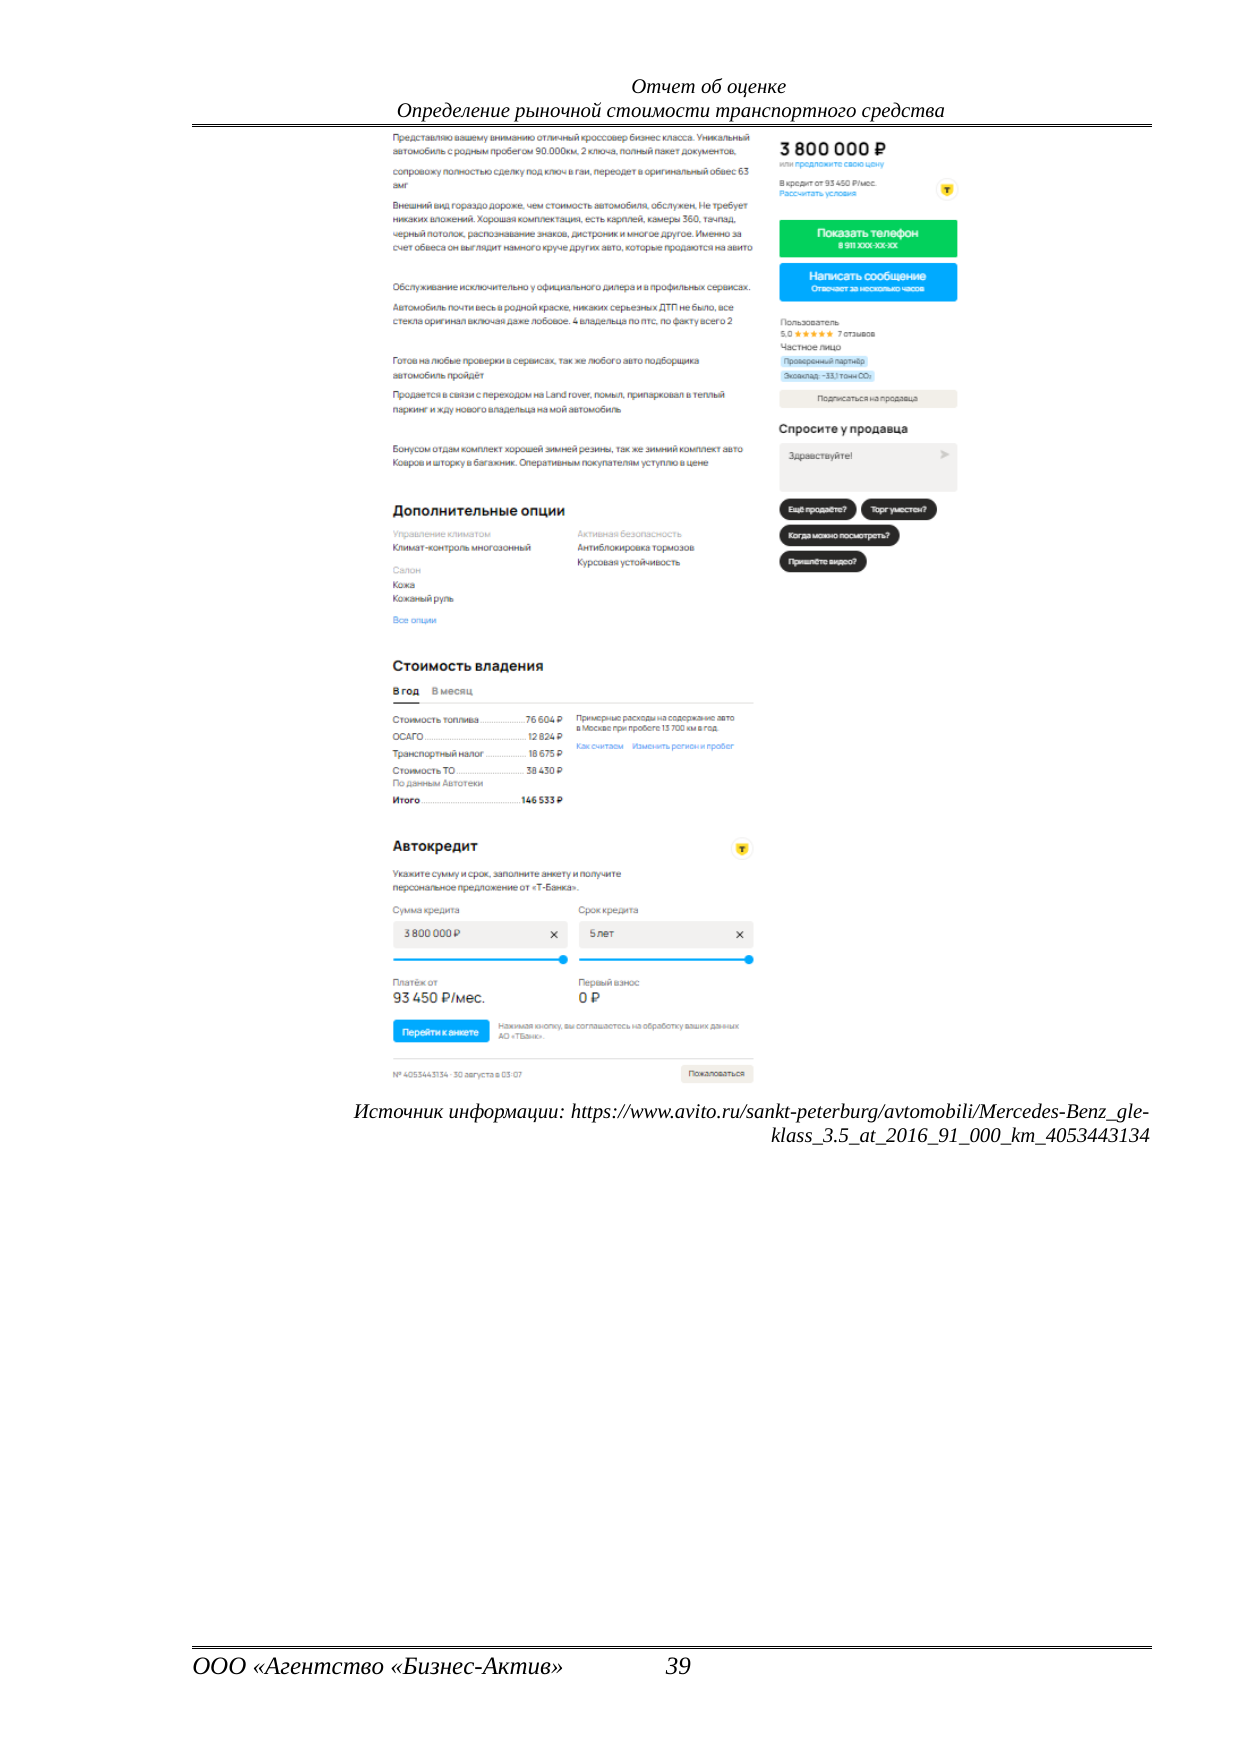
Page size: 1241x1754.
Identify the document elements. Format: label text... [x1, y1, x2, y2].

text Источник информации: https://www.avito.ru/sankt-peterburg/avtomobili/Mercedes-Benz_gle-klass_3.5_at_2016_91_000_km_4053443134 [192, 1099, 1152, 1147]
picture [373, 127, 971, 1099]
